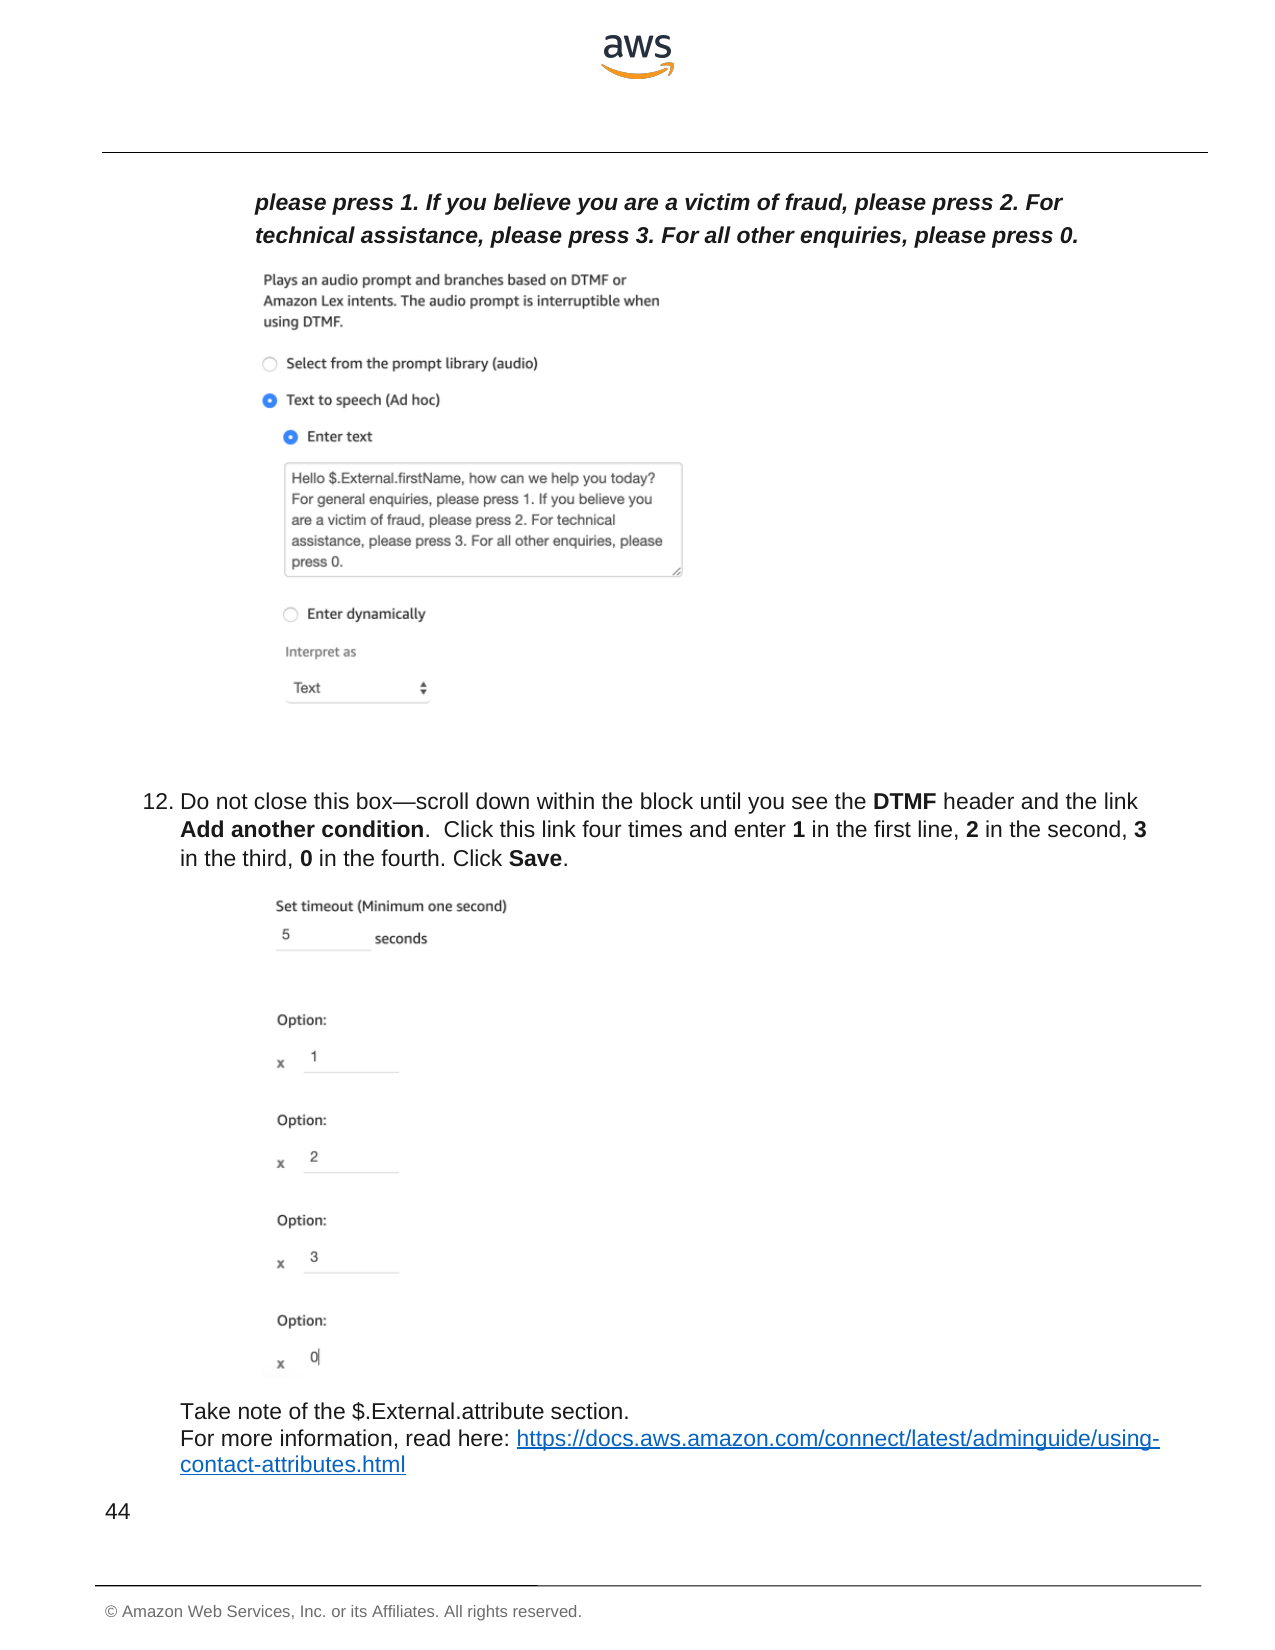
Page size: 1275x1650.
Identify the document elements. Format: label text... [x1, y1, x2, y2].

picture [255, 269, 687, 713]
picture [261, 889, 524, 1378]
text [180, 1398, 1170, 1477]
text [255, 182, 1170, 248]
list Do not close this box—scroll down within the block until you see the DTMF header and the link Add another condition. Click this link four times and enter 1 in the first line, 2 in the second, 3 in the third, 0 in the fourth. Click Save. [142, 788, 1170, 871]
picture [601, 35, 674, 79]
